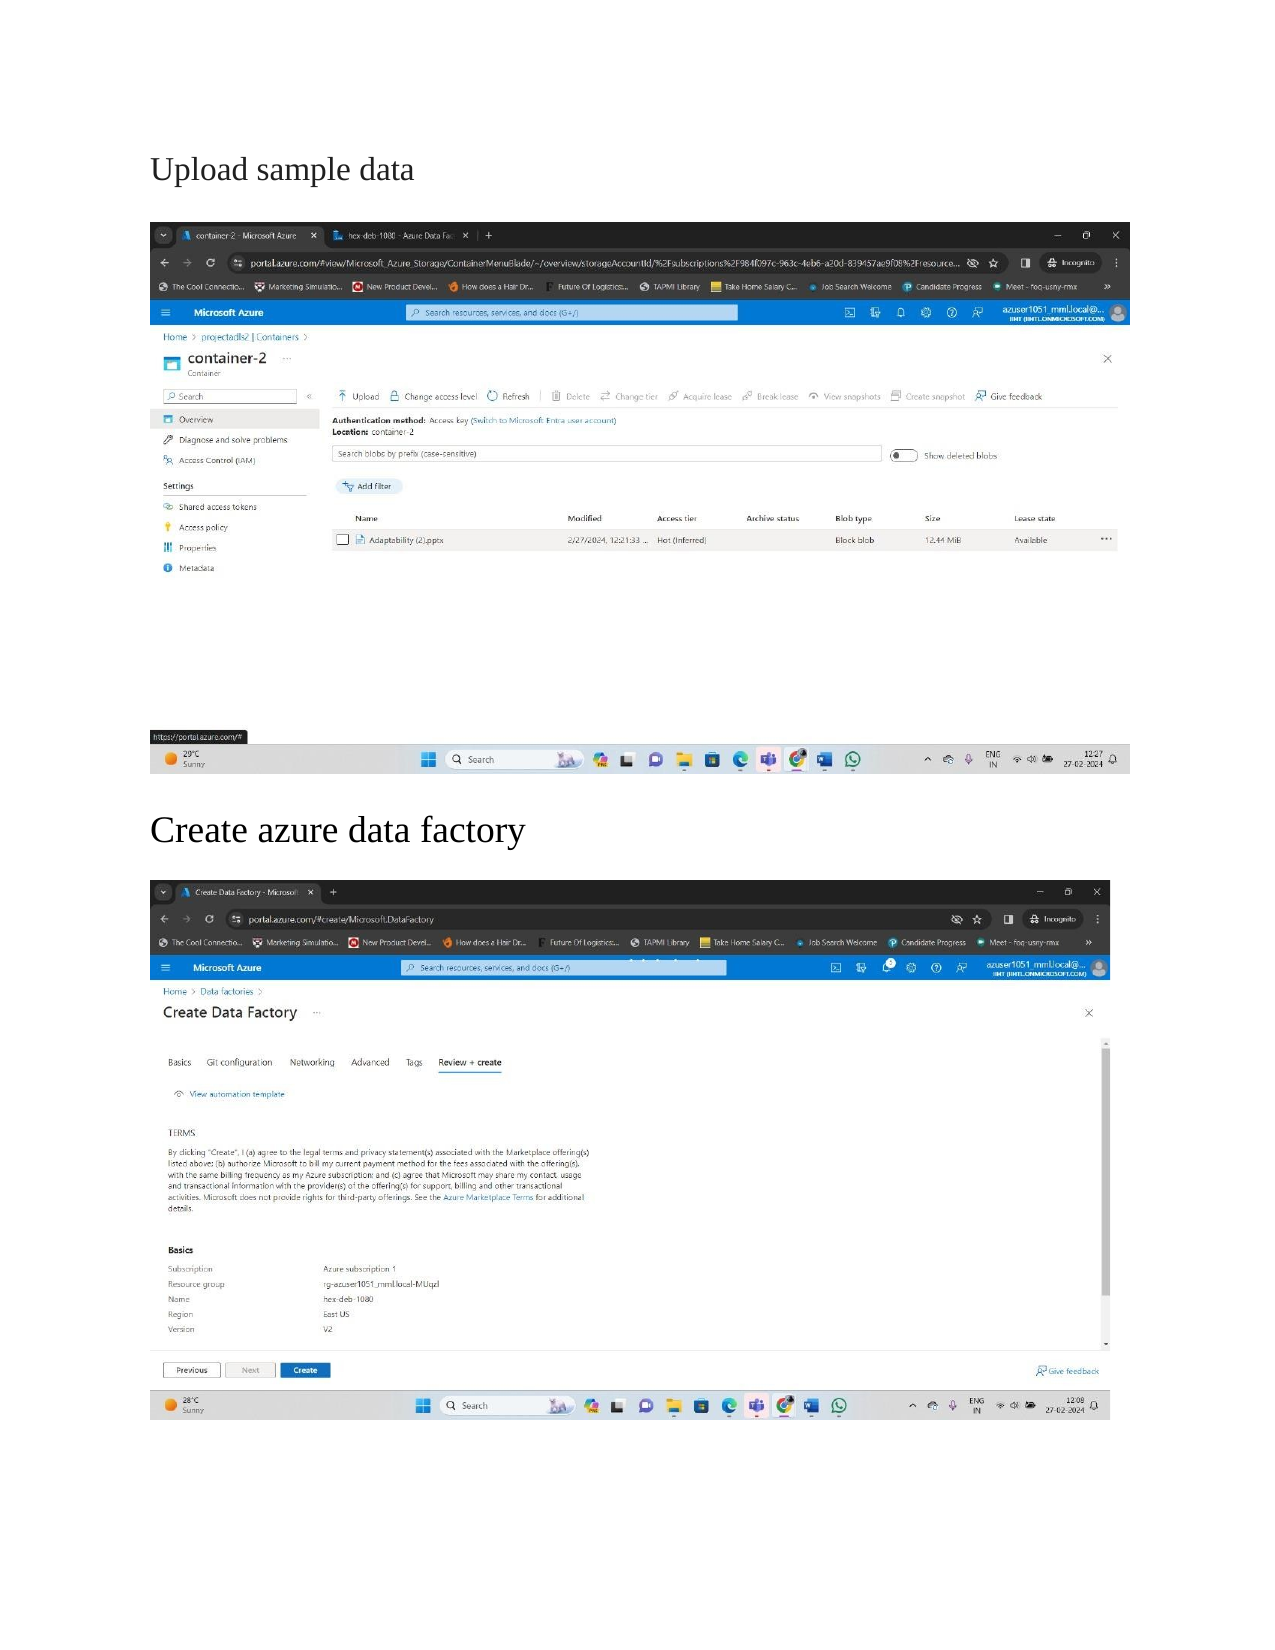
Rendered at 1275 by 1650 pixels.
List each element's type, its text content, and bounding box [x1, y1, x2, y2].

picture [150, 880, 1110, 1420]
picture [150, 222, 1130, 774]
text Create azure data factory [150, 807, 1148, 851]
